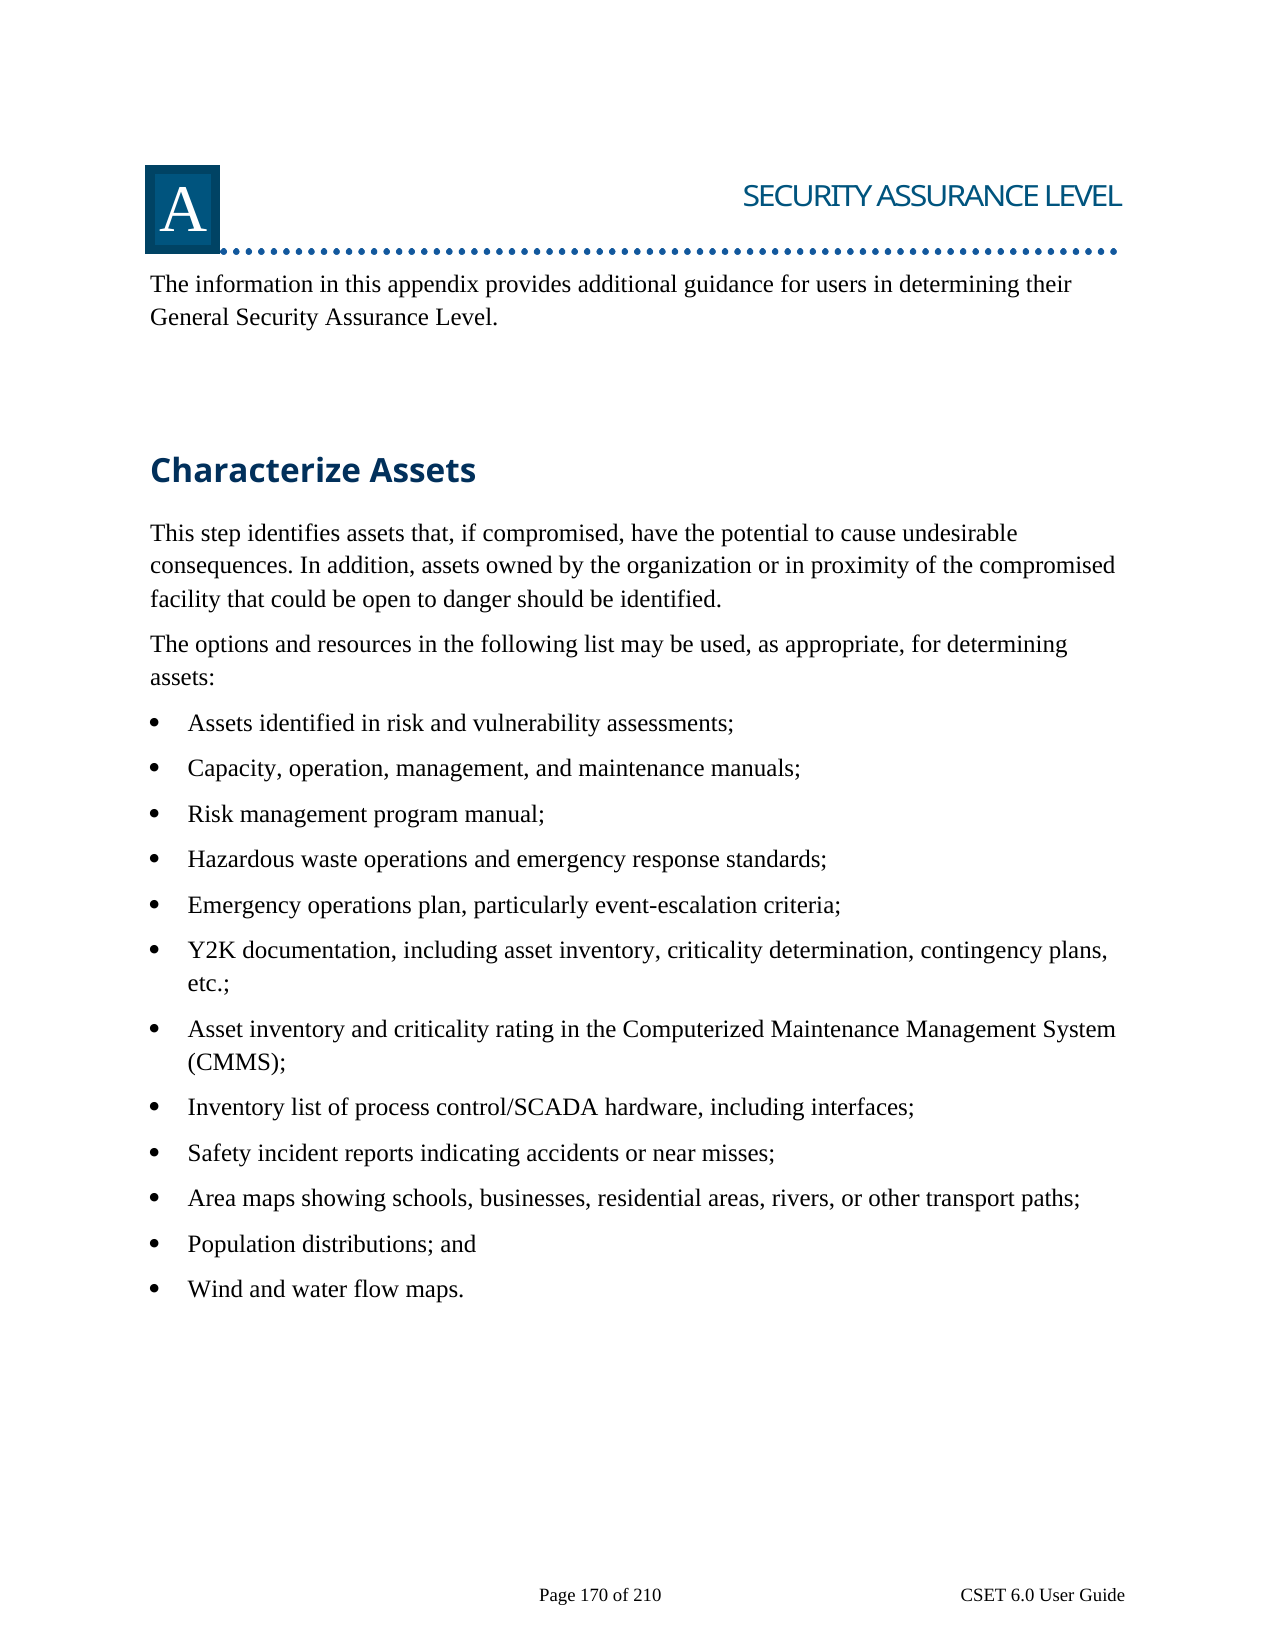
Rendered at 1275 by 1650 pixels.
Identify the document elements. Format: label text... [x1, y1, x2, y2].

title A) Security Assurance Level [150, 175, 1125, 215]
list Inventory list of process control/SCADA hardware, including interfaces; [150, 1092, 1125, 1121]
list Population distributions; and [150, 1229, 1125, 1258]
picture [221, 248, 1121, 255]
text The options and resources in the following list may be used, as appropriate, for determining assets: [150, 629, 1125, 691]
list Wind and water flow maps. [150, 1274, 1125, 1303]
list Asset inventory and criticality rating in the Computerized Maintenance Management System (CMMS); [150, 1014, 1125, 1076]
list Y2K documentation, including asset inventory, criticality determination, contingency plans, etc.; [150, 935, 1125, 997]
list Capacity, operation, management, and maintenance manuals; [150, 753, 1125, 782]
list Risk management program manual; [150, 799, 1125, 827]
list Safety incident reports indicating accidents or near misses; [150, 1138, 1125, 1167]
list Assets identified in risk and vulnerability assessments; [150, 708, 1125, 736]
list Hazardous waste operations and emergency response standards; [150, 844, 1125, 873]
text This step identifies assets that, if compromised, have the potential to cause undesirable consequences. In addition, assets owned by the organization or in proximity of the compromised facility that could be open to danger should be identified. [150, 518, 1125, 612]
list Emergency operations plan, particularly event-escalation criteria; [150, 890, 1125, 918]
text The information in this appendix provides additional guidance for users in determining their General Security Assurance Level. [150, 269, 1125, 330]
subtitle Characterize Assets [150, 447, 1125, 493]
list Area maps showing schools, businesses, residential areas, rivers, or other transport paths; [150, 1183, 1125, 1212]
